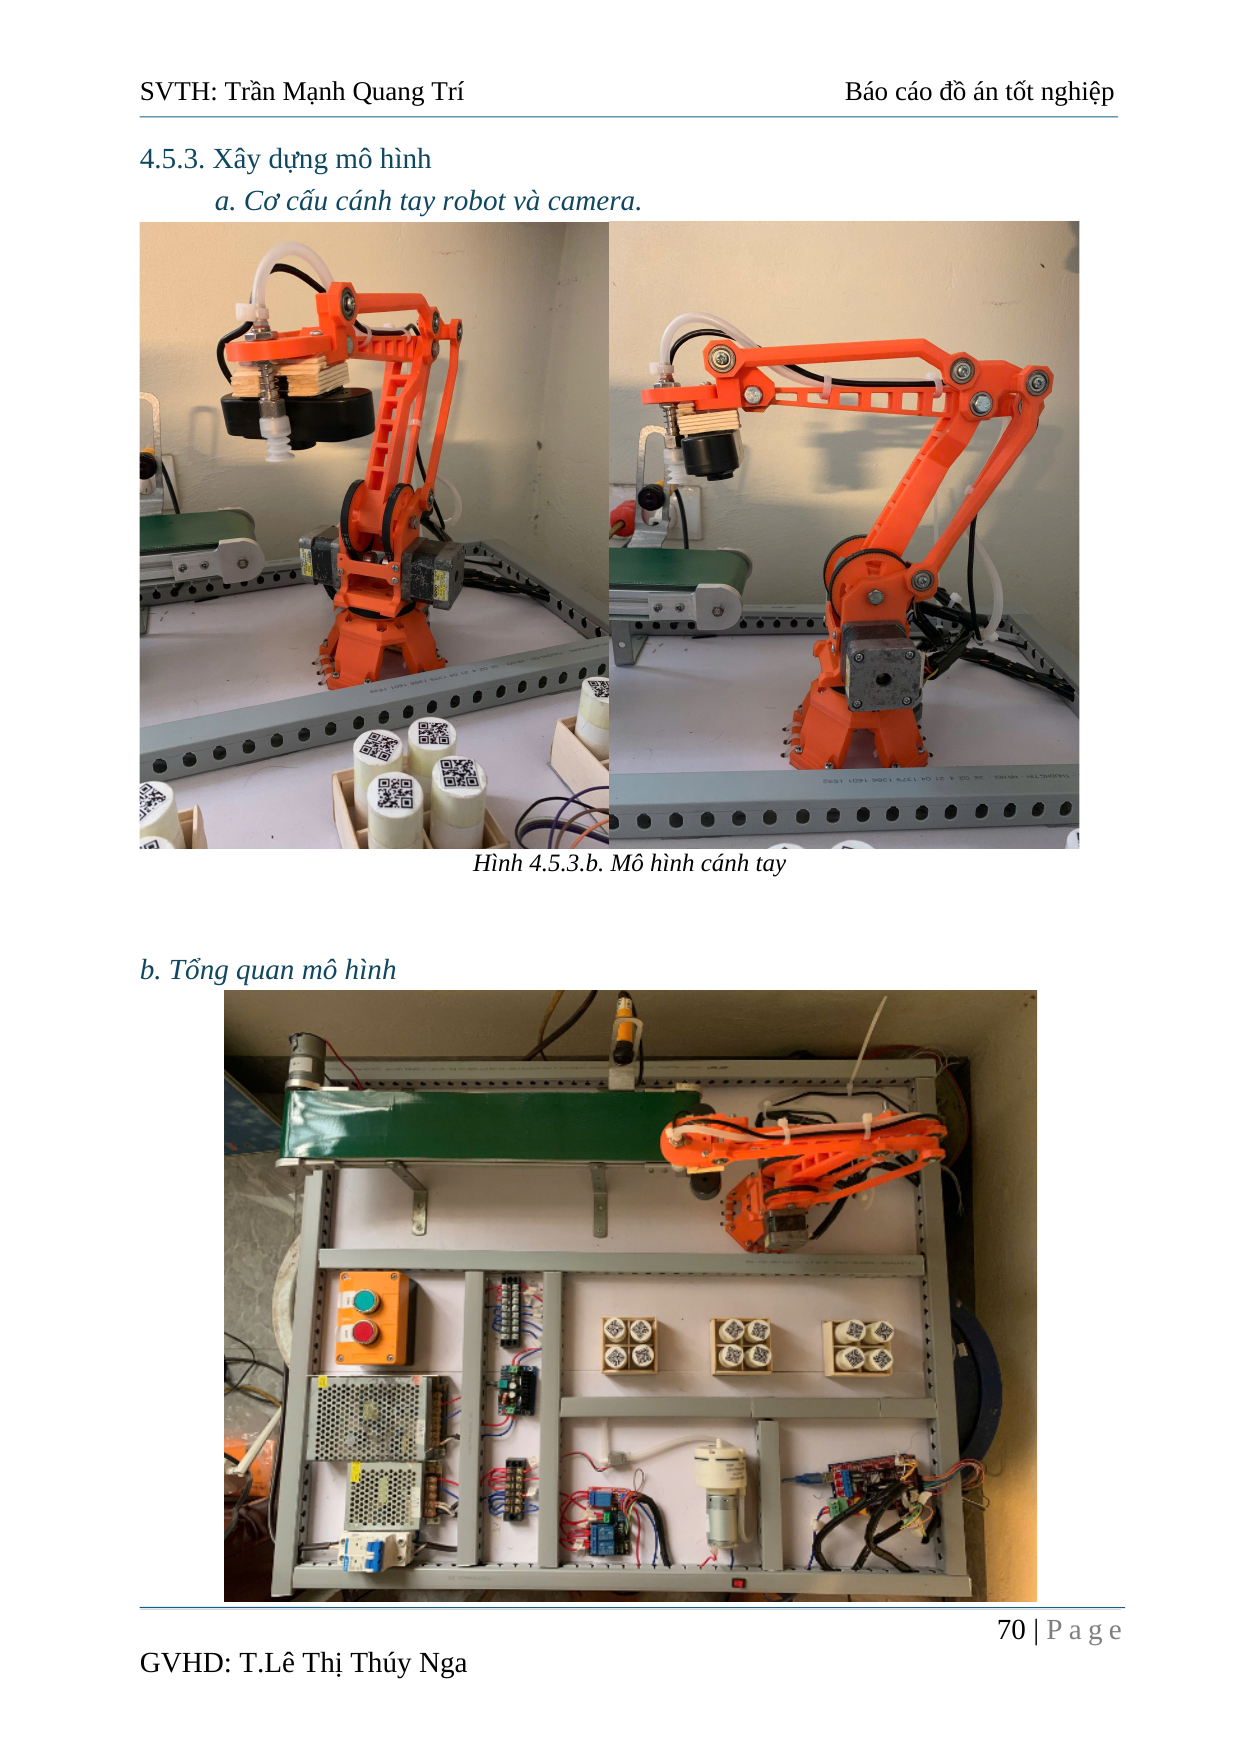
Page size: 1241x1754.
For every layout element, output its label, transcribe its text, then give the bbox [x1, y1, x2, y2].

picture [139, 221, 1080, 849]
text Hình 4.5.3.b. Mô hình cánh tay [139, 848, 1121, 877]
subtitle b. Tổng quan mô hình [139, 952, 1121, 986]
subtitle 4.5.3. Xây dựng mô hình [139, 142, 1121, 175]
picture [224, 990, 1038, 1602]
subtitle a. Cơ cấu cánh tay robot và camera. [139, 183, 1121, 217]
